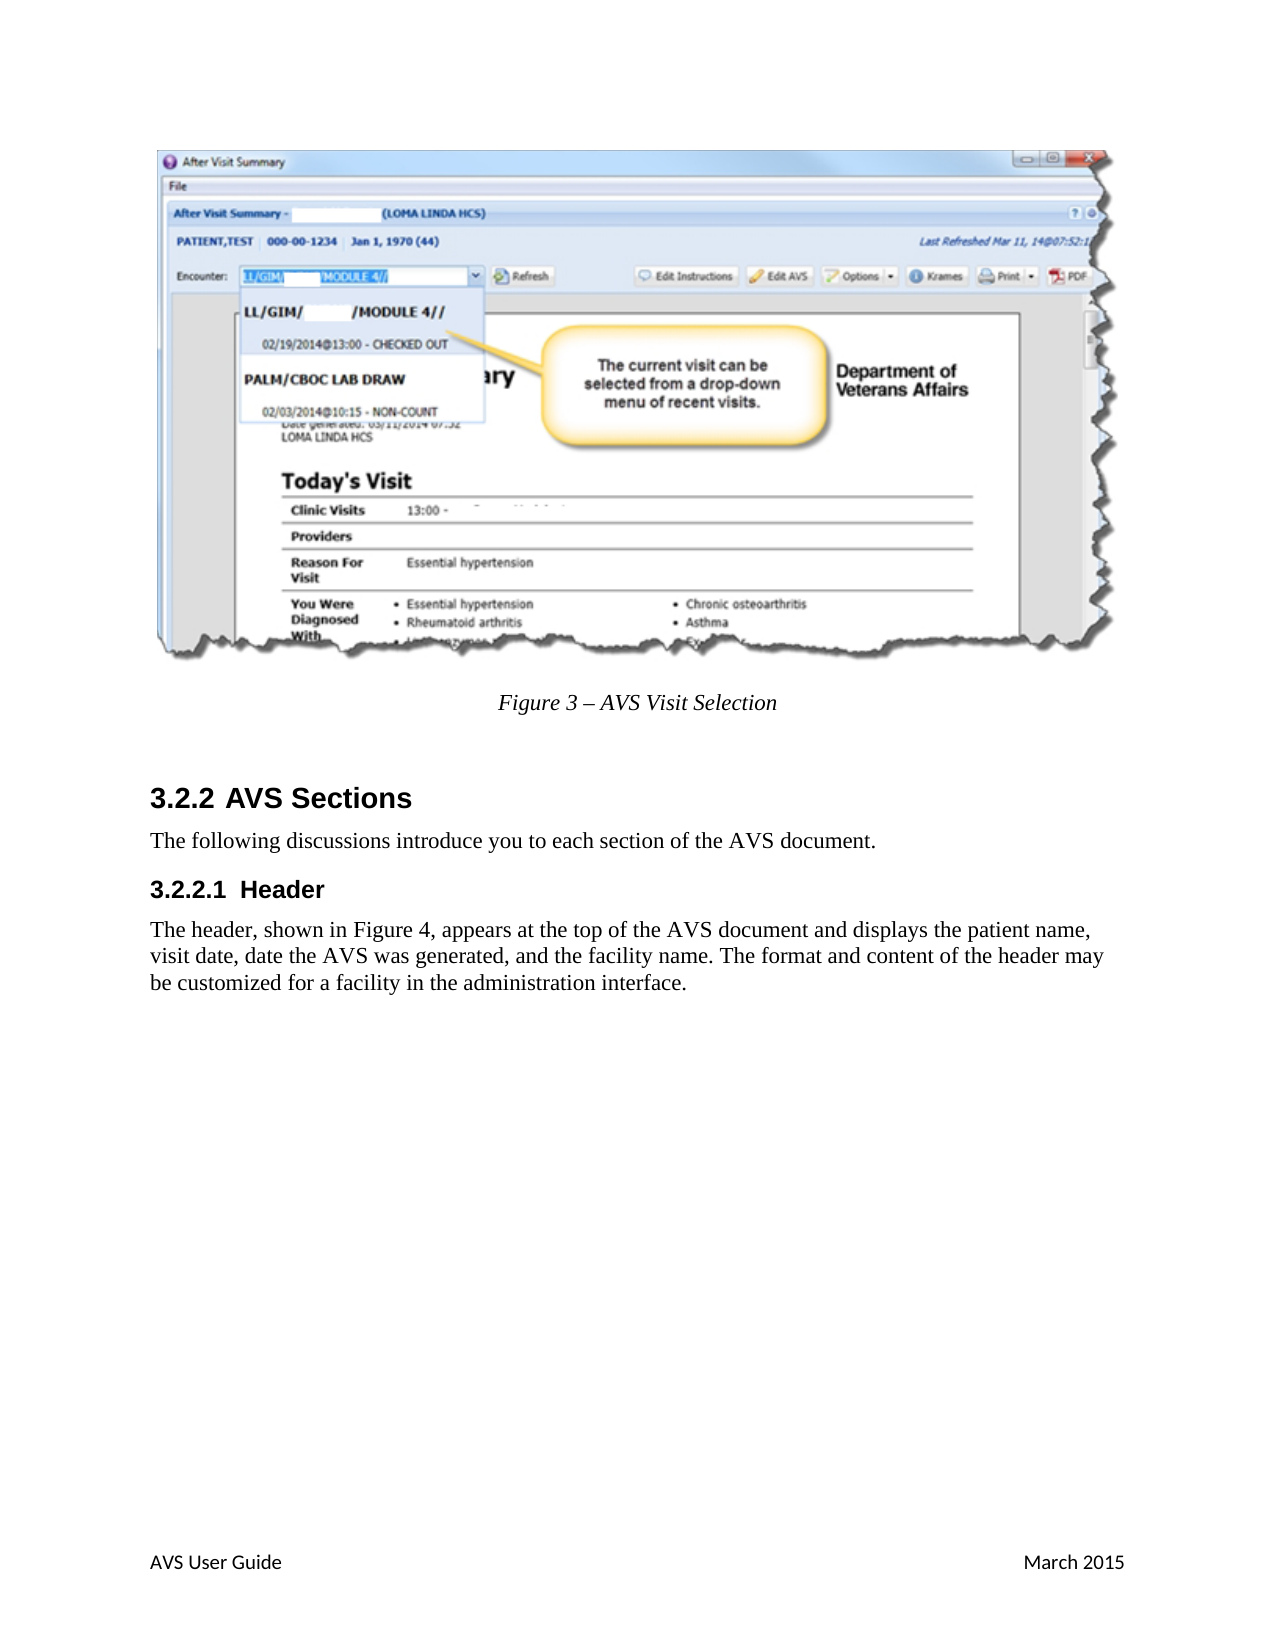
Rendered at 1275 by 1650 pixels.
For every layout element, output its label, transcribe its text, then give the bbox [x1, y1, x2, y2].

picture [157, 150, 1118, 665]
text The following discussions introduce you to each section of the AVS document. [150, 827, 1125, 854]
subtitle Header [150, 875, 1125, 903]
subtitle AVS Sections [150, 781, 1125, 815]
text The header, shown in Figure 4, appears at the top of the AVS document and displays the patient name, visit date, date the AVS was generated, and the facility name. The format and content of the header may be customized for a facility in the administration interface. [150, 916, 1125, 995]
